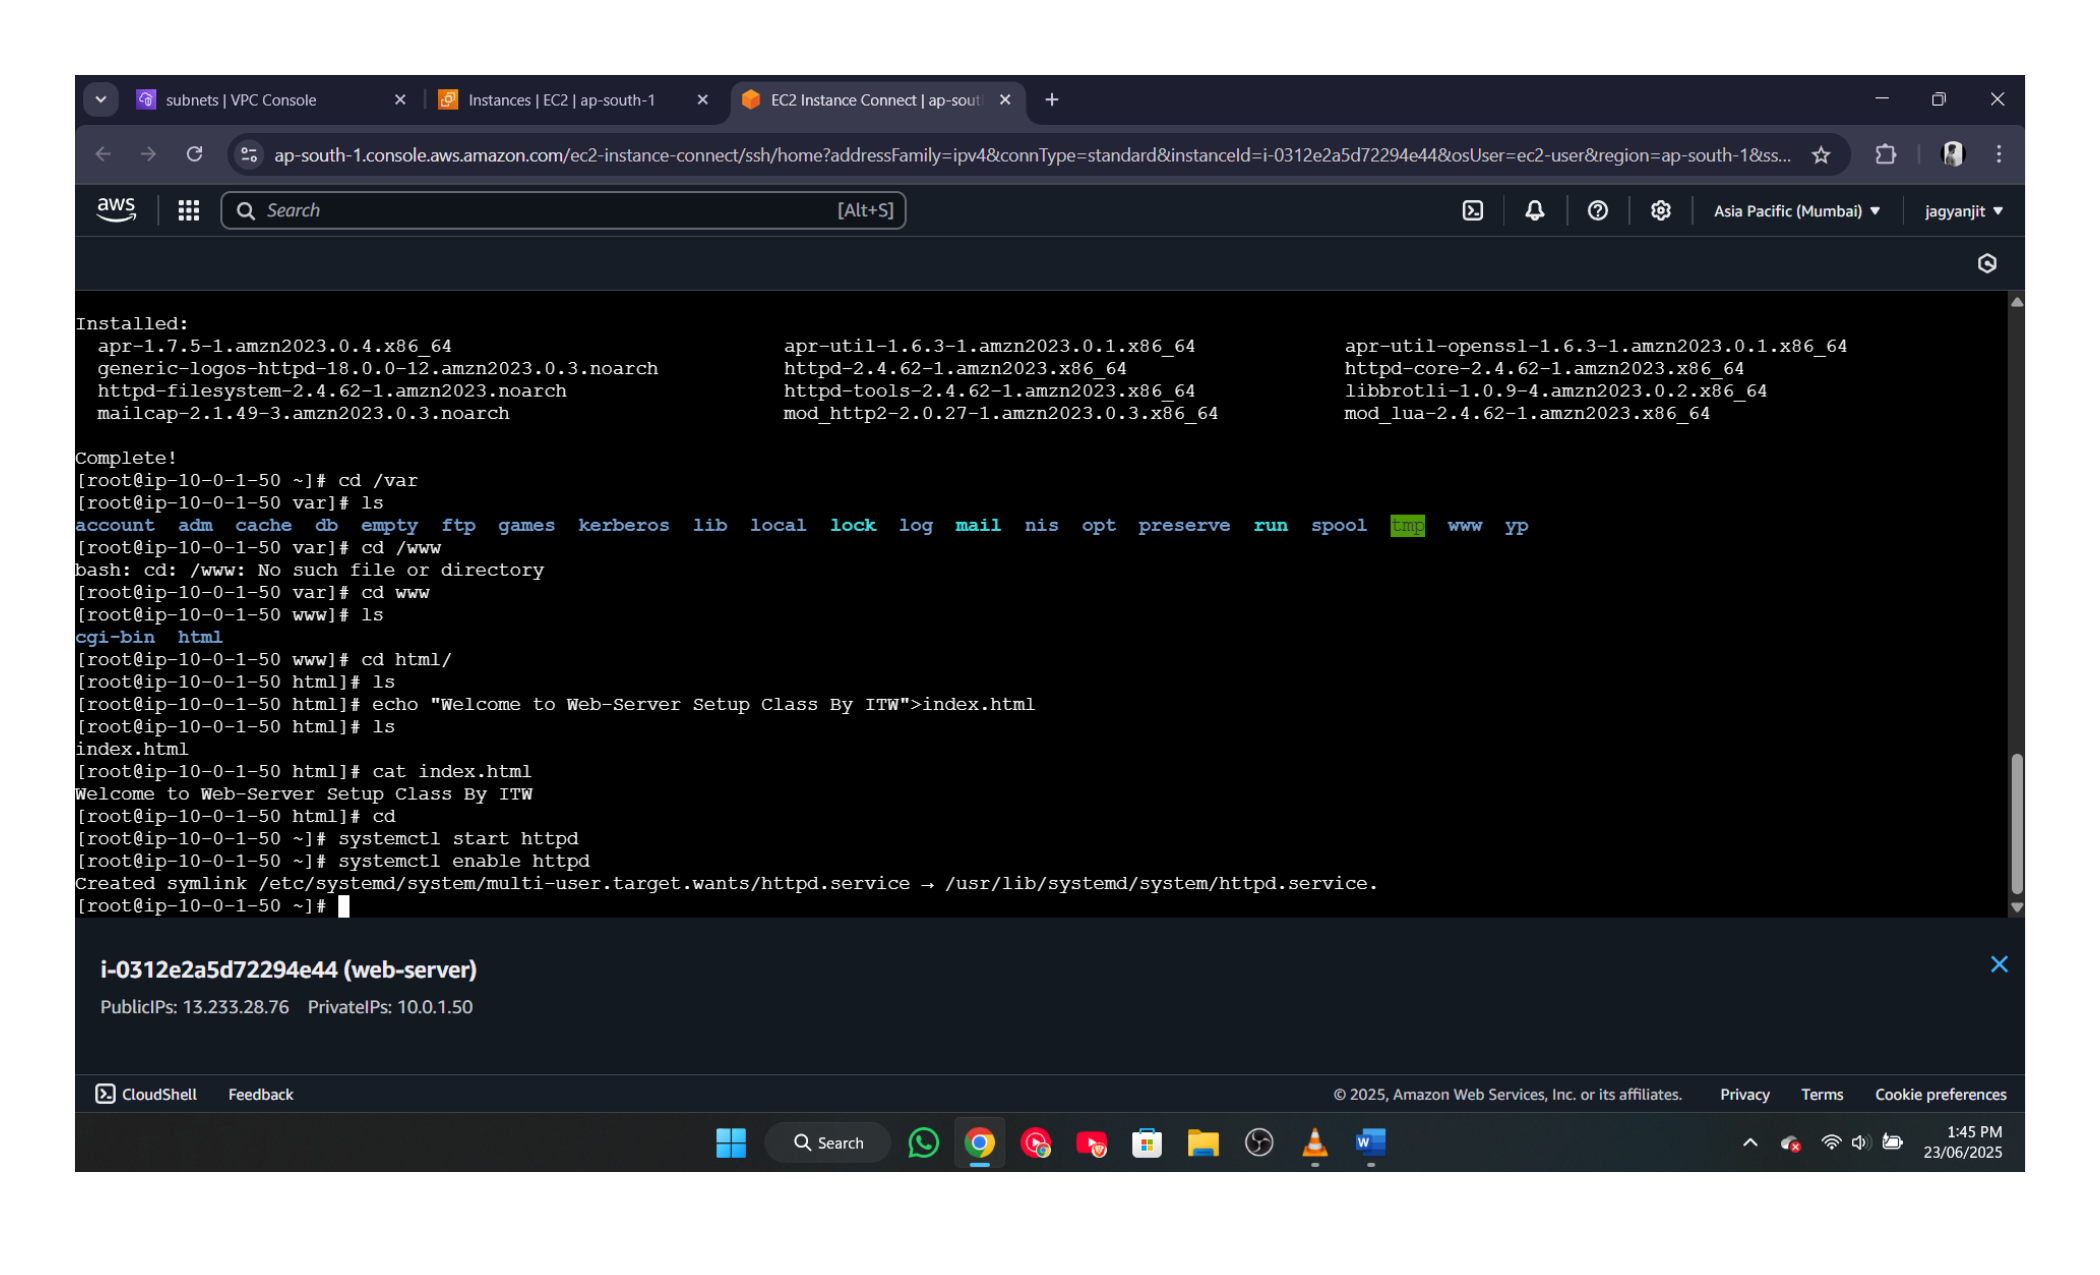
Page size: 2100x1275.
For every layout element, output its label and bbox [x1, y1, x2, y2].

picture [75, 75, 2026, 1172]
